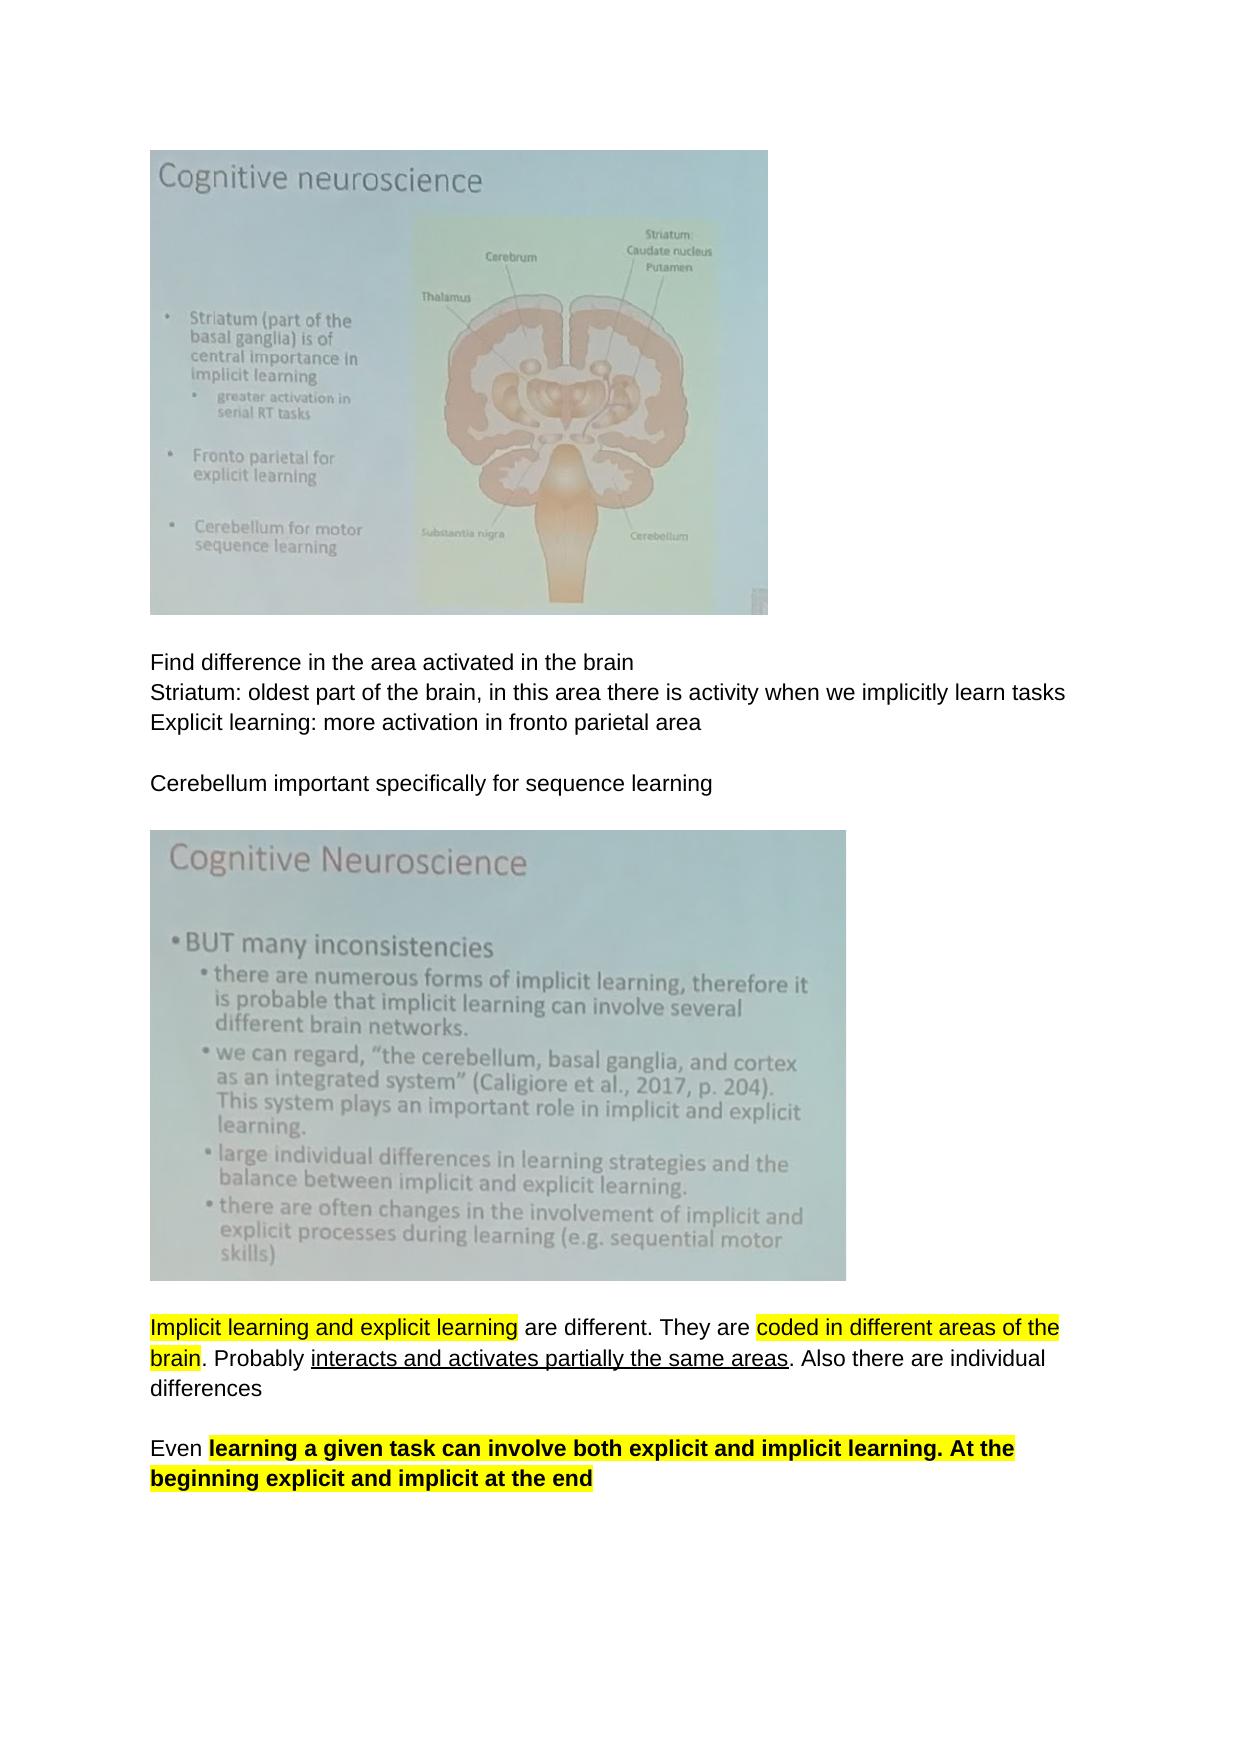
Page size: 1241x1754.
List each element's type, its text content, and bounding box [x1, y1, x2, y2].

text Cerebellum important specifically for sequence learning [150, 770, 1090, 796]
picture [150, 830, 847, 1281]
text Implicit learning and explicit learning are different. They are coded in different areas of the brain. Probably interacts and activates partially the same areas. Also there are individual differences [150, 1314, 1090, 1401]
text Striatum: oldest part of the brain, in this area there is activity when we implicitly learn tasks [150, 679, 1090, 705]
picture [150, 150, 768, 615]
text Explicit learning: more activation in fronto parietal area [150, 709, 1090, 736]
text Even learning a given task can involve both explicit and implicit learning. At the beginning explicit and implicit at the end [150, 1435, 1090, 1492]
text Find difference in the area activated in the brain [150, 649, 1090, 675]
